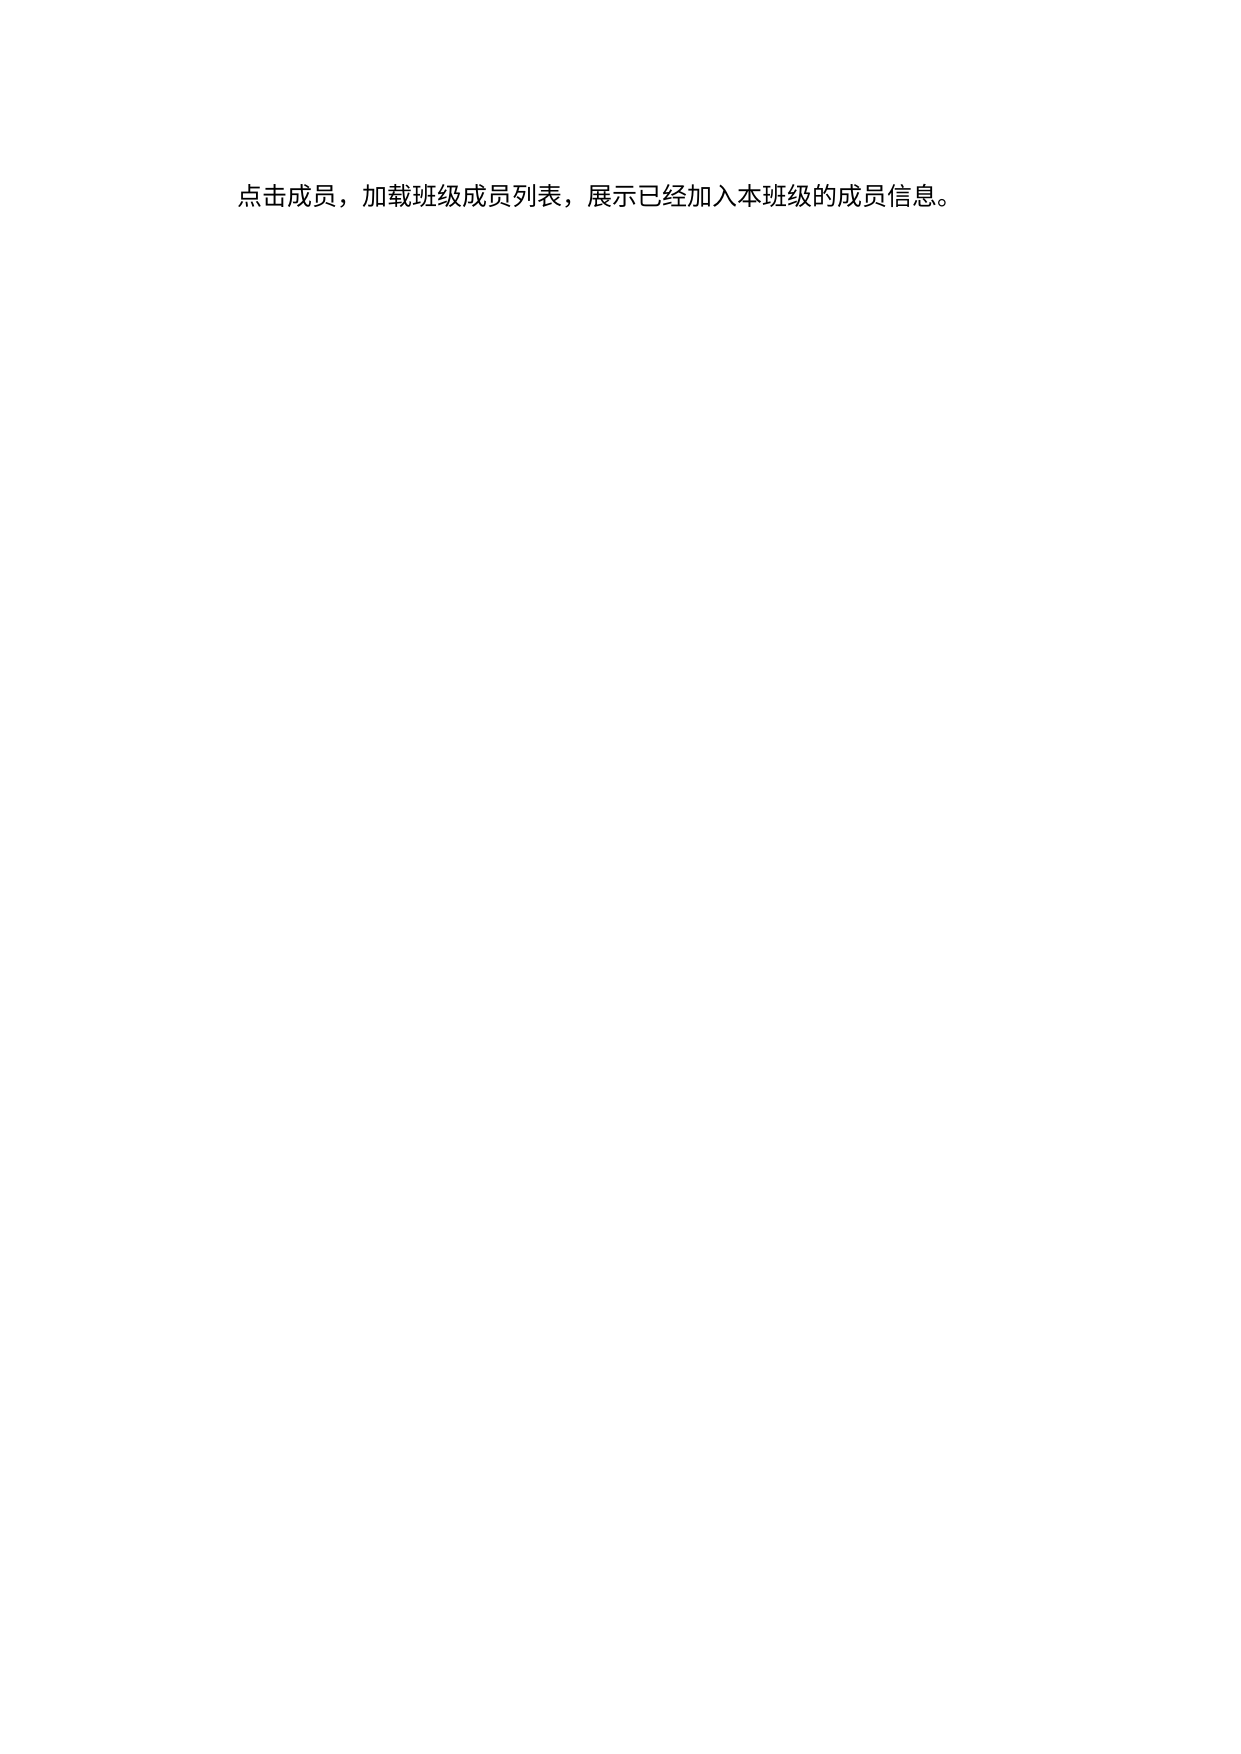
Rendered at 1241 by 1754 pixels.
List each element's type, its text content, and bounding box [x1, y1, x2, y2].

text 点击成员，加载班级成员列表，展示已经加入本班级的成员信息。 [187, 162, 1053, 227]
